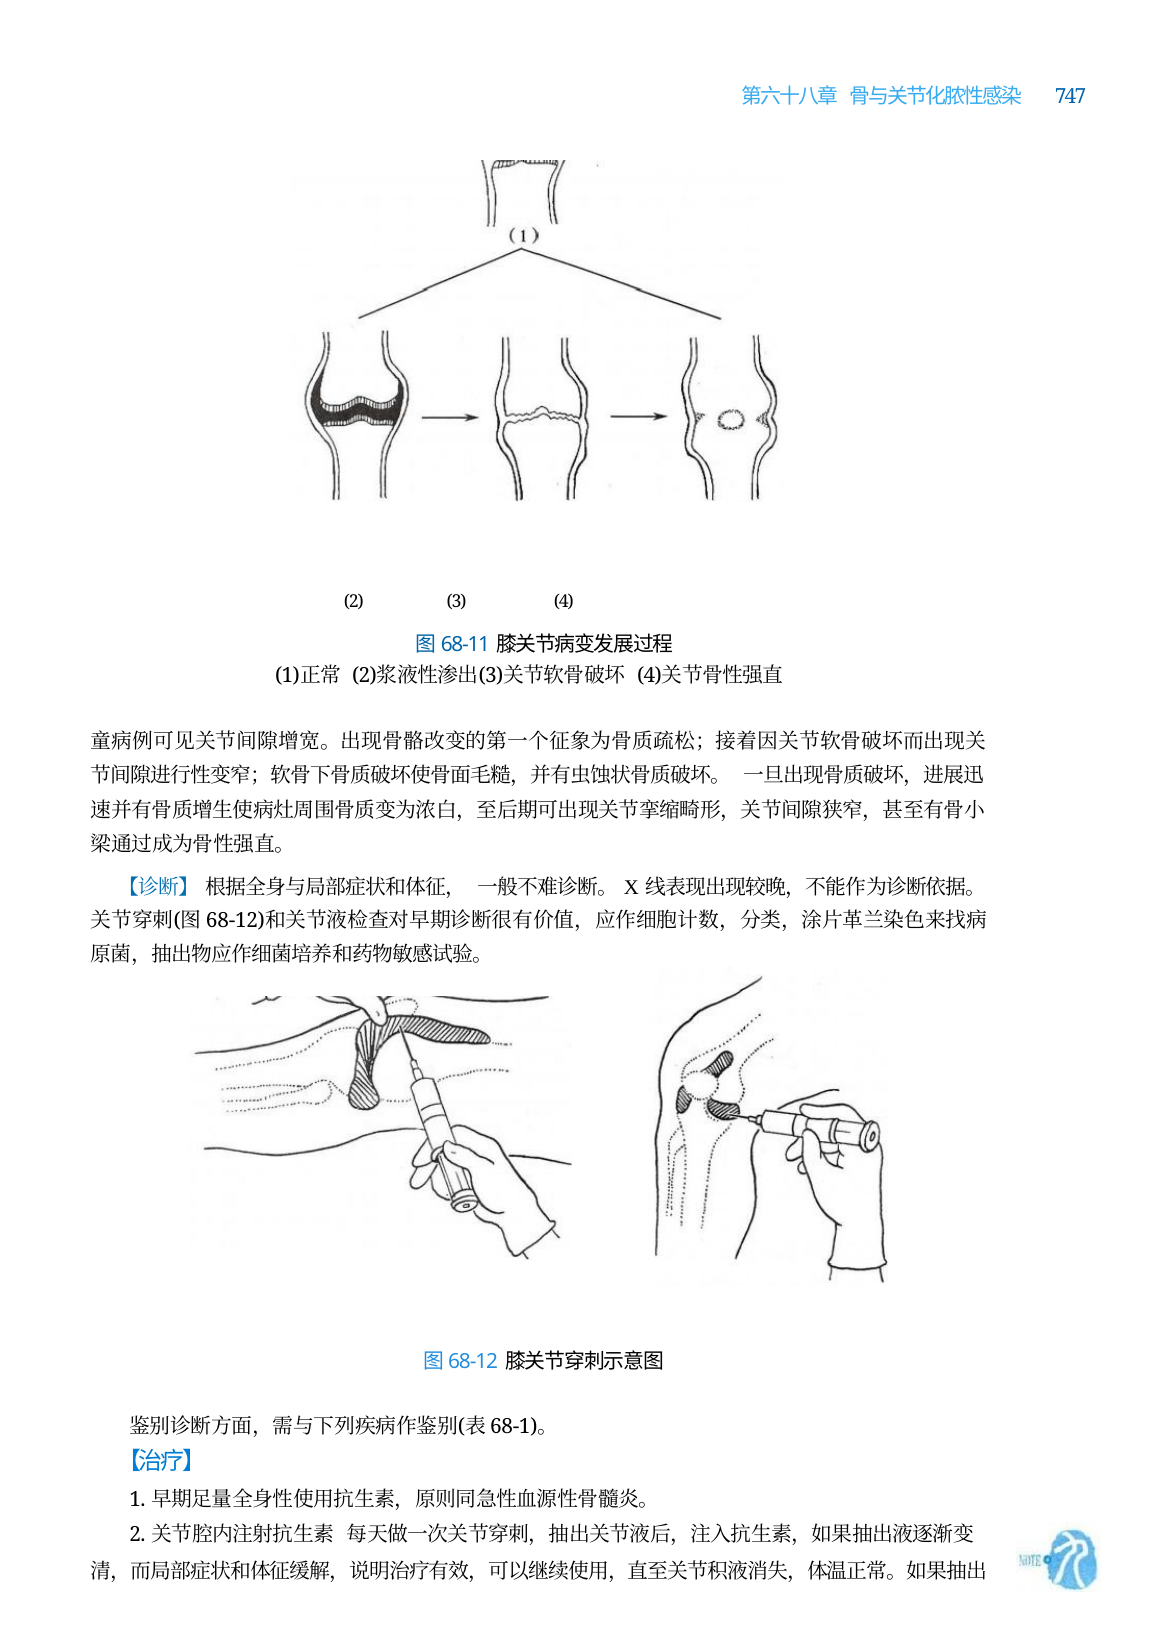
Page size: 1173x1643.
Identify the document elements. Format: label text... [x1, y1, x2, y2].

text 第六十八章 骨与关节化脓性感染 747 [91, 81, 1088, 109]
text 童病例可见关节间隙增宽。出现骨骼改变的第一个征象为骨质疏松；接着因关节软骨破坏而出现关 节间隙进行性变窄；软骨下骨质破坏使骨面毛糙，并有虫蚀状骨质破坏。 一旦出现骨质破坏，进展迅 速并有骨质增生使病灶周围骨质变为浓白，至后期可出现关节挛缩畸形，关节间隙狭窄，甚至有骨小 梁通过成为骨性强直。 [91, 724, 986, 857]
text 鉴别诊断方面，需与下列疾病作鉴别(表68-1)。 [129, 1412, 1101, 1439]
picture [289, 160, 785, 502]
text 【治疗】 [117, 1444, 1101, 1476]
text 图68-12 膝关节穿刺示意图 [423, 1346, 1101, 1374]
text (1)正常 (2)浆液性渗出(3)关节软骨破坏 (4)关节骨性强直 [275, 660, 1101, 688]
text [91, 1554, 987, 1584]
text 图68-11 膝关节病变发展过程 [416, 629, 1101, 657]
picture [188, 996, 572, 1261]
picture [646, 966, 889, 1286]
text 2. 关节腔内注射抗生素 每天做一次关节穿刺，抽出关节液后，注入抗生素，如果抽出液逐渐变 [129, 1519, 1101, 1547]
picture [1015, 1522, 1102, 1592]
text (2) (3) (4) [344, 589, 1101, 612]
text 1. 早期足量全身性使用抗生素，原则同急性血源性骨髓炎。 [129, 1484, 1101, 1512]
text 【诊断】 根据全身与局部症状和体征， 一般不难诊断。 X 线表现出现较晚，不能作为诊断依据。 关节穿刺(图68-12)和关节液检查对早期诊断很有价值，应作细胞计数，分类，涂片革兰染色来找病 原菌，抽出物应作细菌培养和药物敏感试验。 [91, 870, 988, 967]
